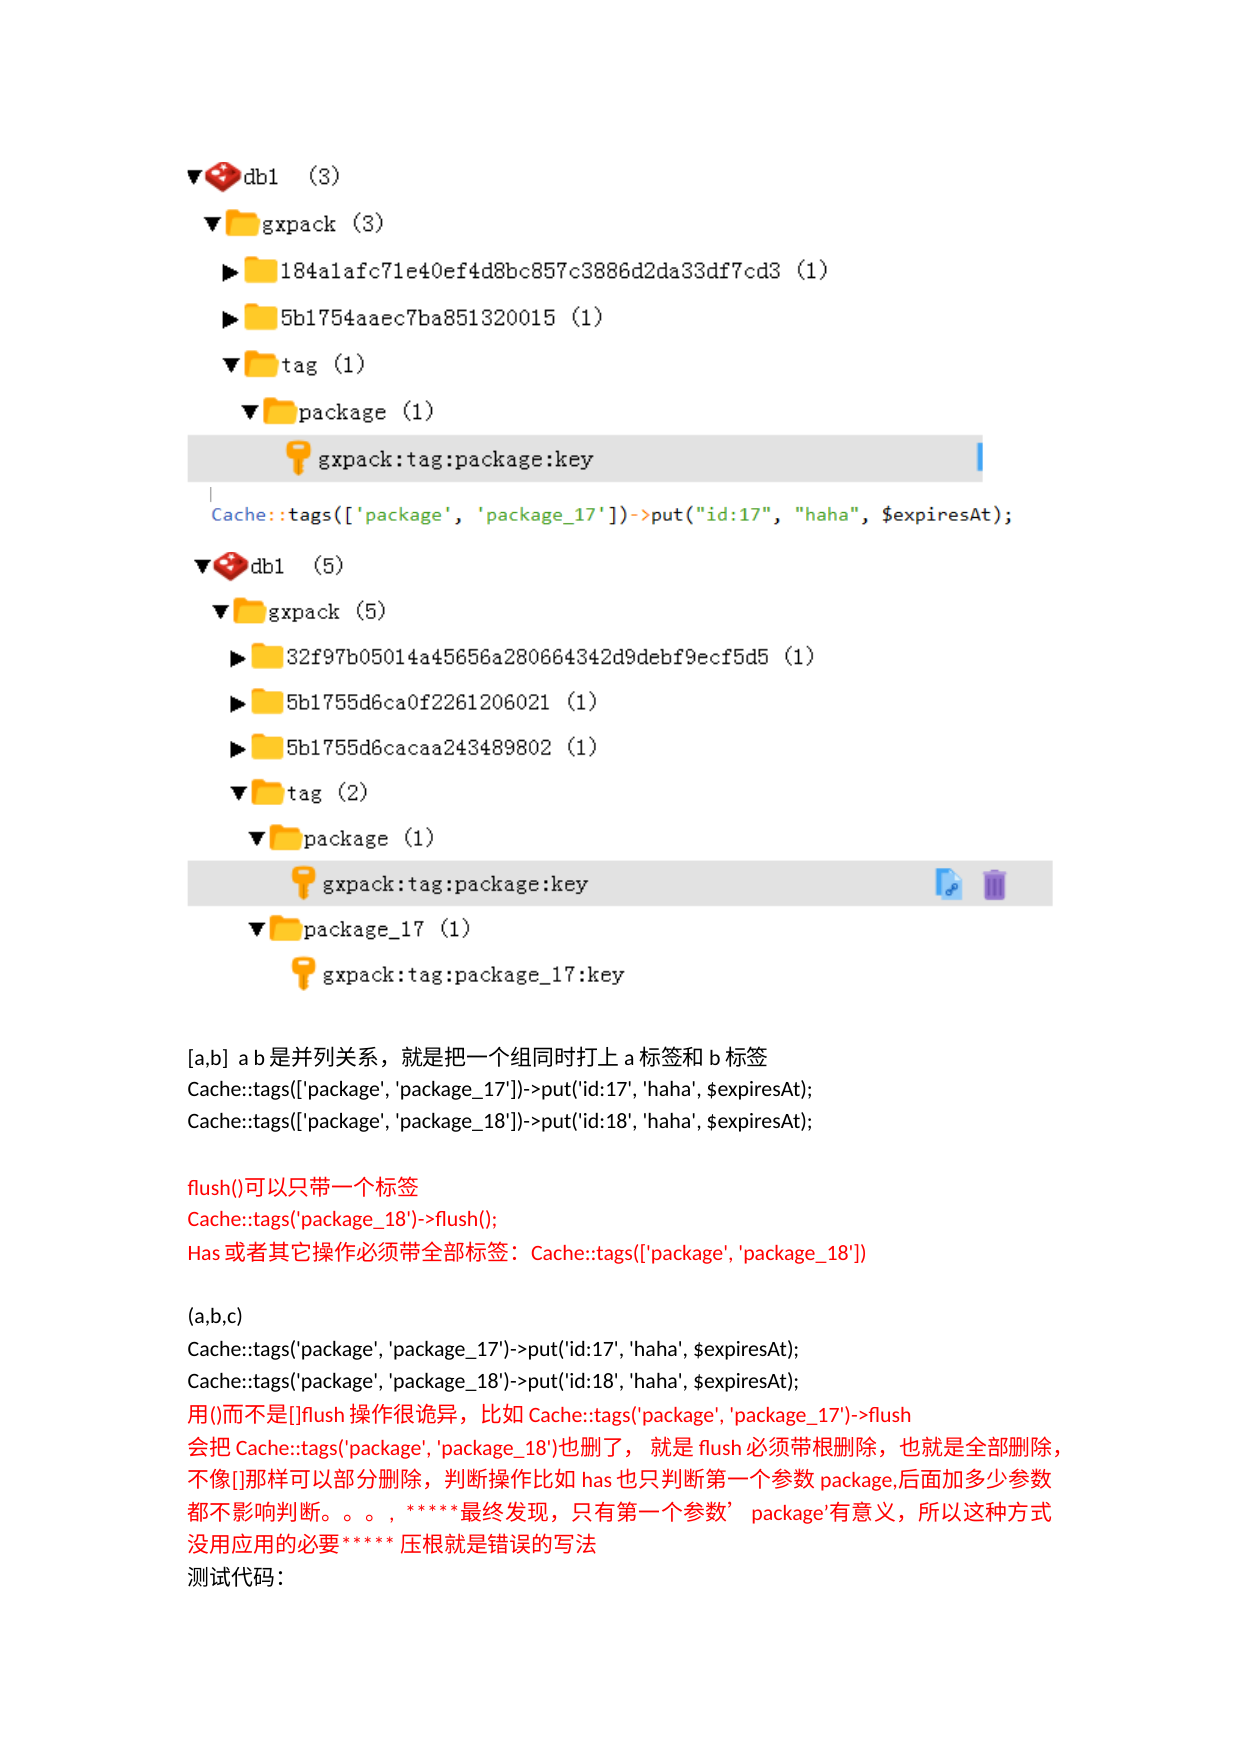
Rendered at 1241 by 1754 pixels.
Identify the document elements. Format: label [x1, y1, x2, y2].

picture [187, 552, 1053, 997]
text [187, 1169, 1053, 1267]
picture [187, 162, 1053, 548]
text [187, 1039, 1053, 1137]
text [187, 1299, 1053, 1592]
